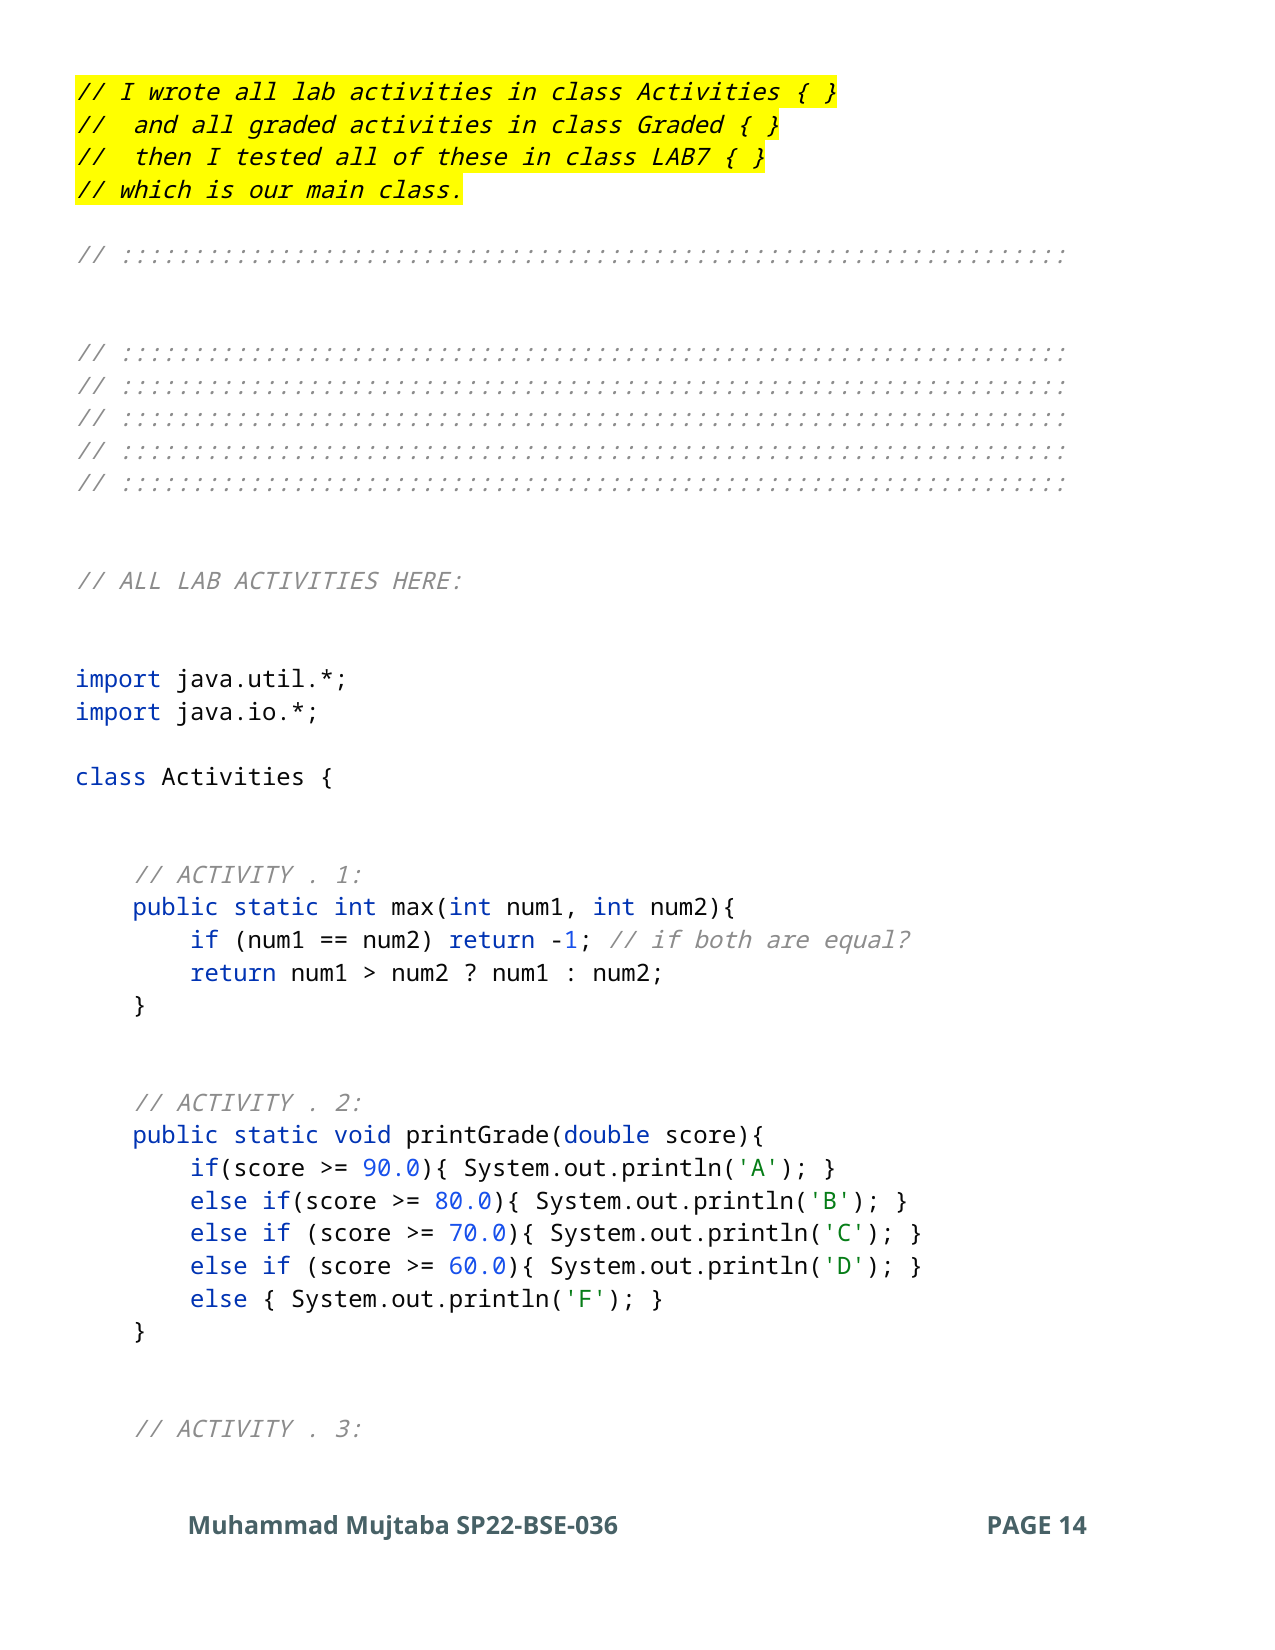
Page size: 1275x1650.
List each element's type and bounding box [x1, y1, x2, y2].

text [75, 75, 1200, 1444]
